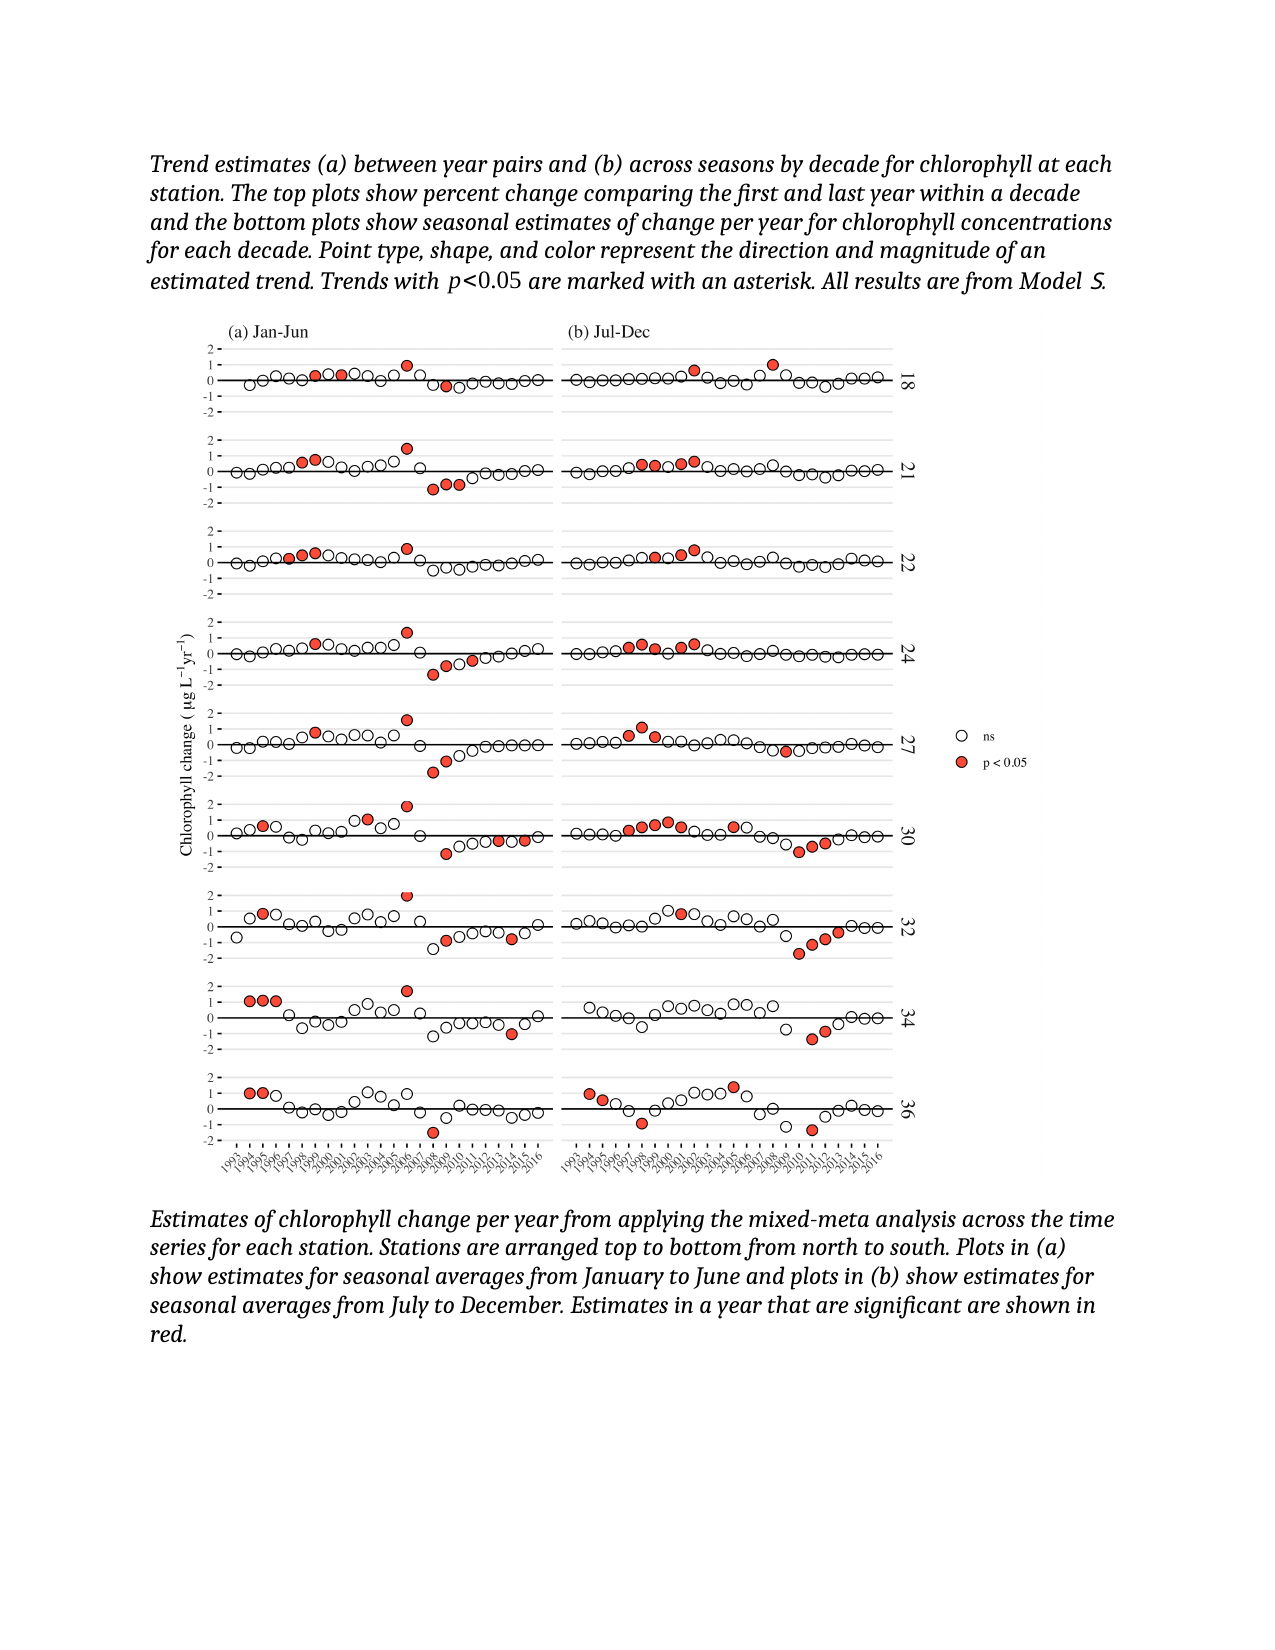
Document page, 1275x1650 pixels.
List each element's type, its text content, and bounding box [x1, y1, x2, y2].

text Estimates of chlorophyll change per year from applying the mixed-meta analysis across the time series for each station. Stations are arranged top to bottom from north to south. Plots in (a) show estimates for seasonal averages from January to June and plots in (b) show estimates for seasonal averages from July to December. Estimates in a year that are significant are shown in red. [150, 1204, 1125, 1348]
text Trend estimates (a) between year pairs and (b) across seasons by decade for chlorophyll at each station. The top plots show percent change comparing the first and last year within a decade and the bottom plots show seasonal estimates of change per year for chlorophyll concentrations for each decade. Point type, shape, and color represent the direction and magnitude of an estimated trend. Trends with are marked with an asterisk. All results are from Model S. [150, 150, 1125, 296]
picture [168, 308, 1044, 1184]
